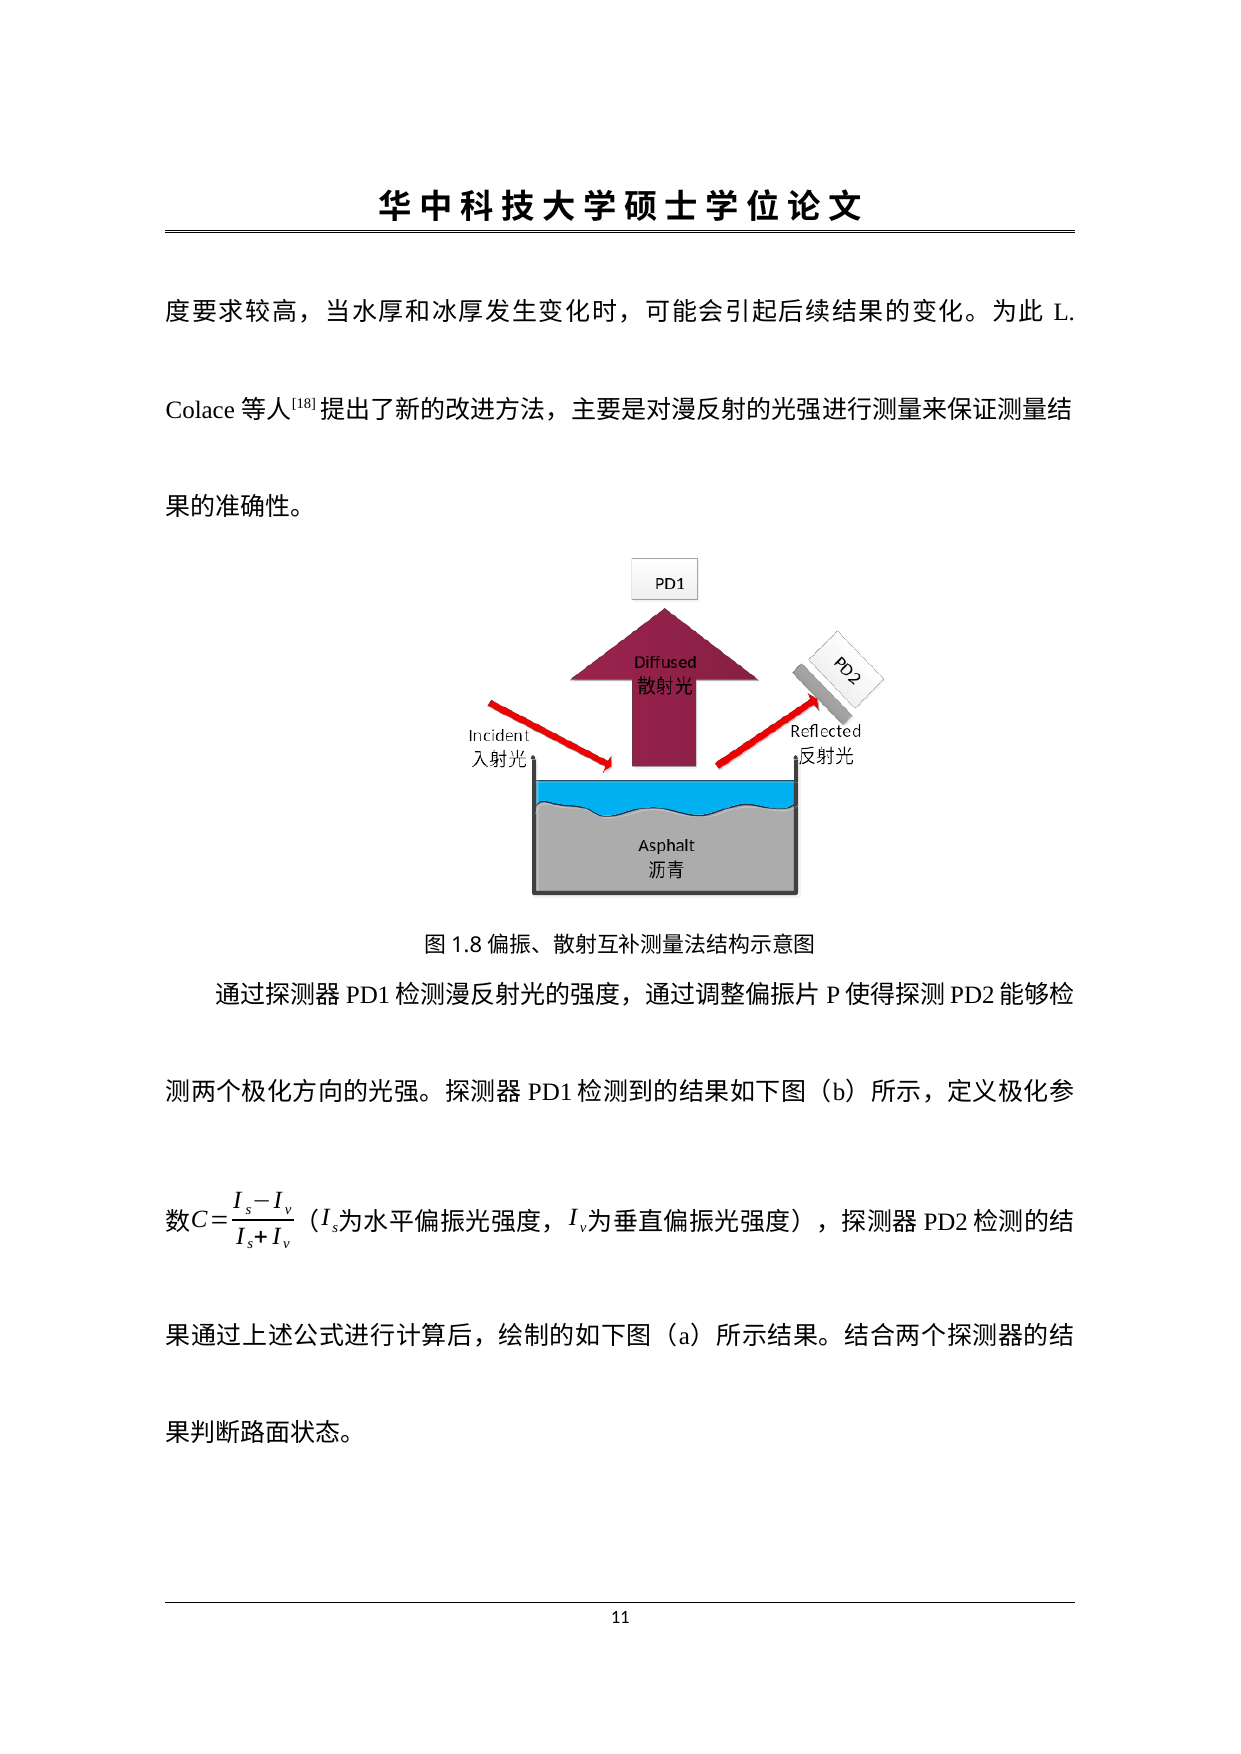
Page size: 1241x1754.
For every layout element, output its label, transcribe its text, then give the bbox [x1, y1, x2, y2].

text 图1.8 偏振、散射互补测量法结构示意图 [165, 927, 1075, 960]
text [165, 277, 1075, 537]
text 通过探测器PD1检测漫反射光的强度，通过调整偏振片P使得探测PD2能够检测两个极化方向的光强。探测器PD1检测到的结果如下图（b）所示，定义极化参数（为水平偏振光强度，为垂直偏振光强度），探测器PD2检测的结果通过上述公式进行计算后，绘制的如下图（a）所示结果。结合两个探测器的结果判断路面状态。 [165, 960, 1075, 1463]
